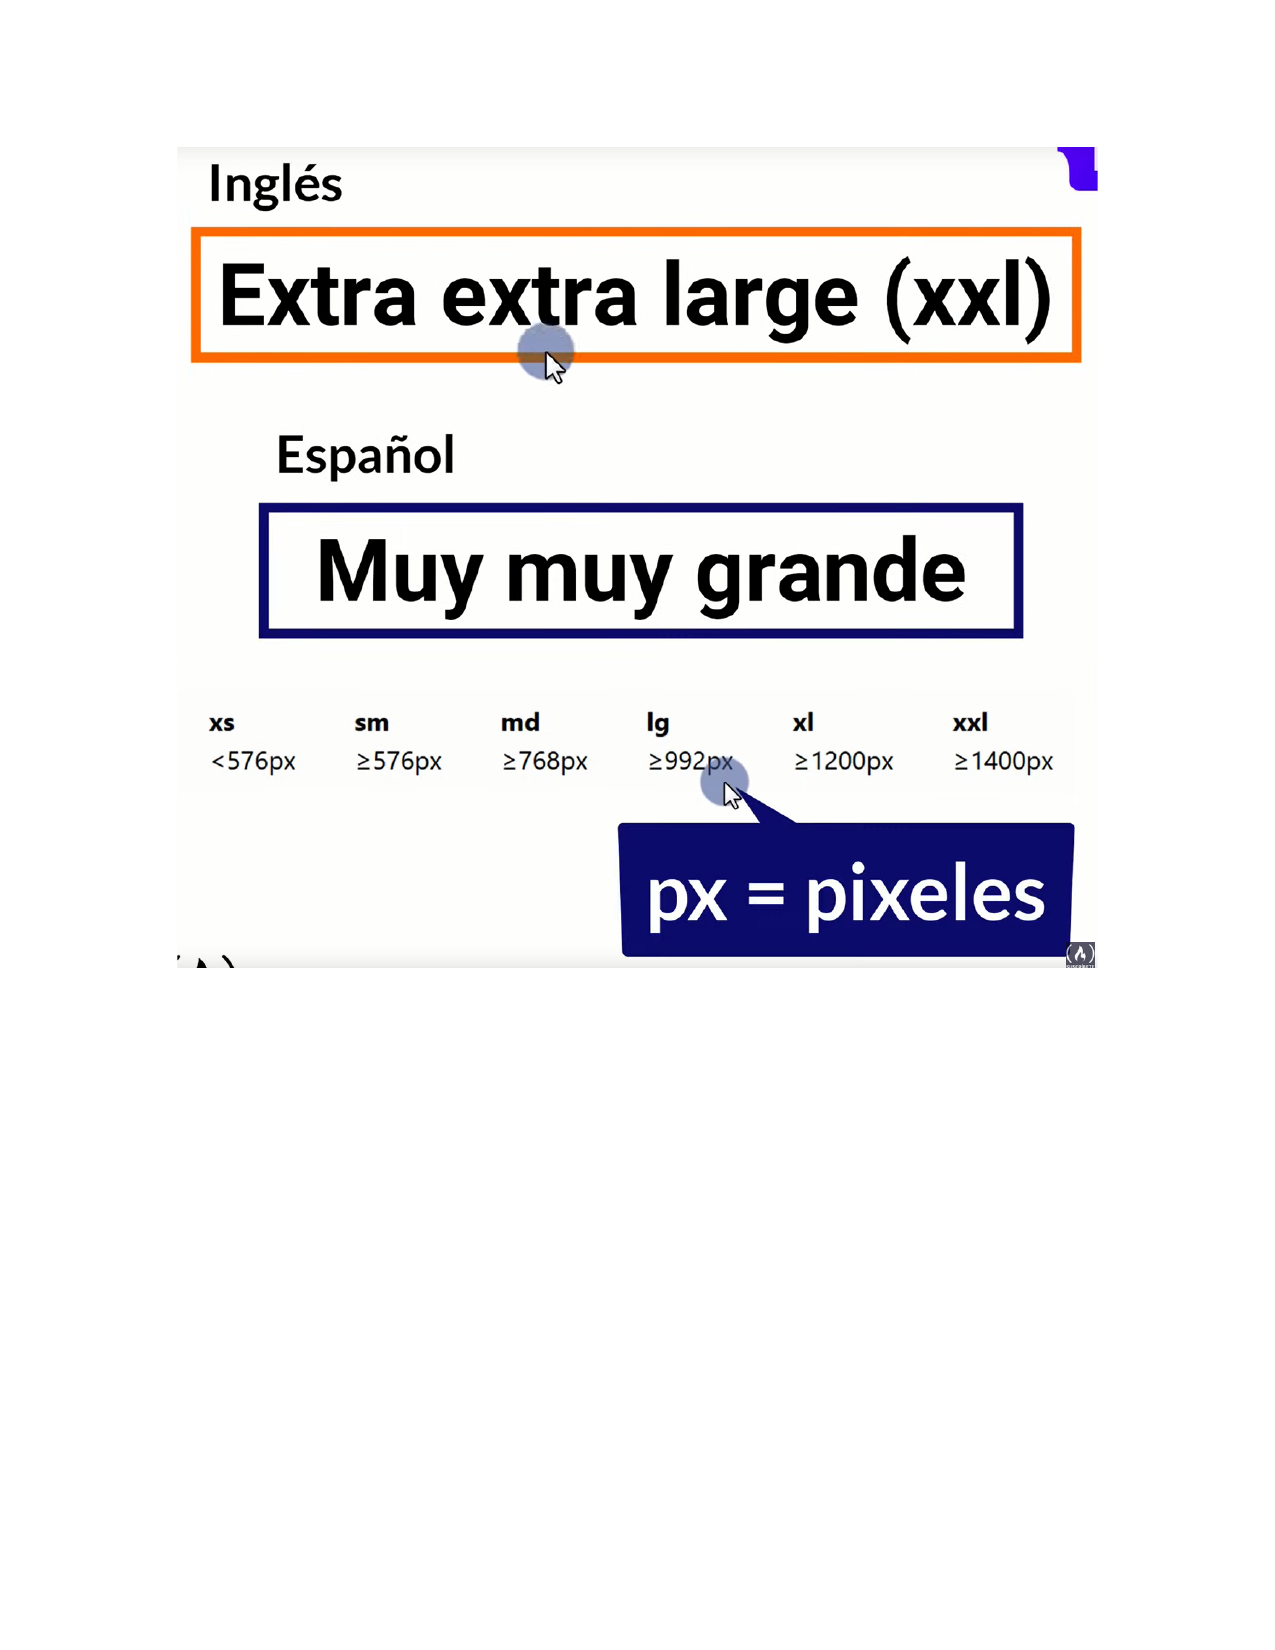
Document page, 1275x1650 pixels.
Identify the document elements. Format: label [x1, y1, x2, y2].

picture [177, 663, 1098, 968]
picture [177, 147, 1098, 662]
